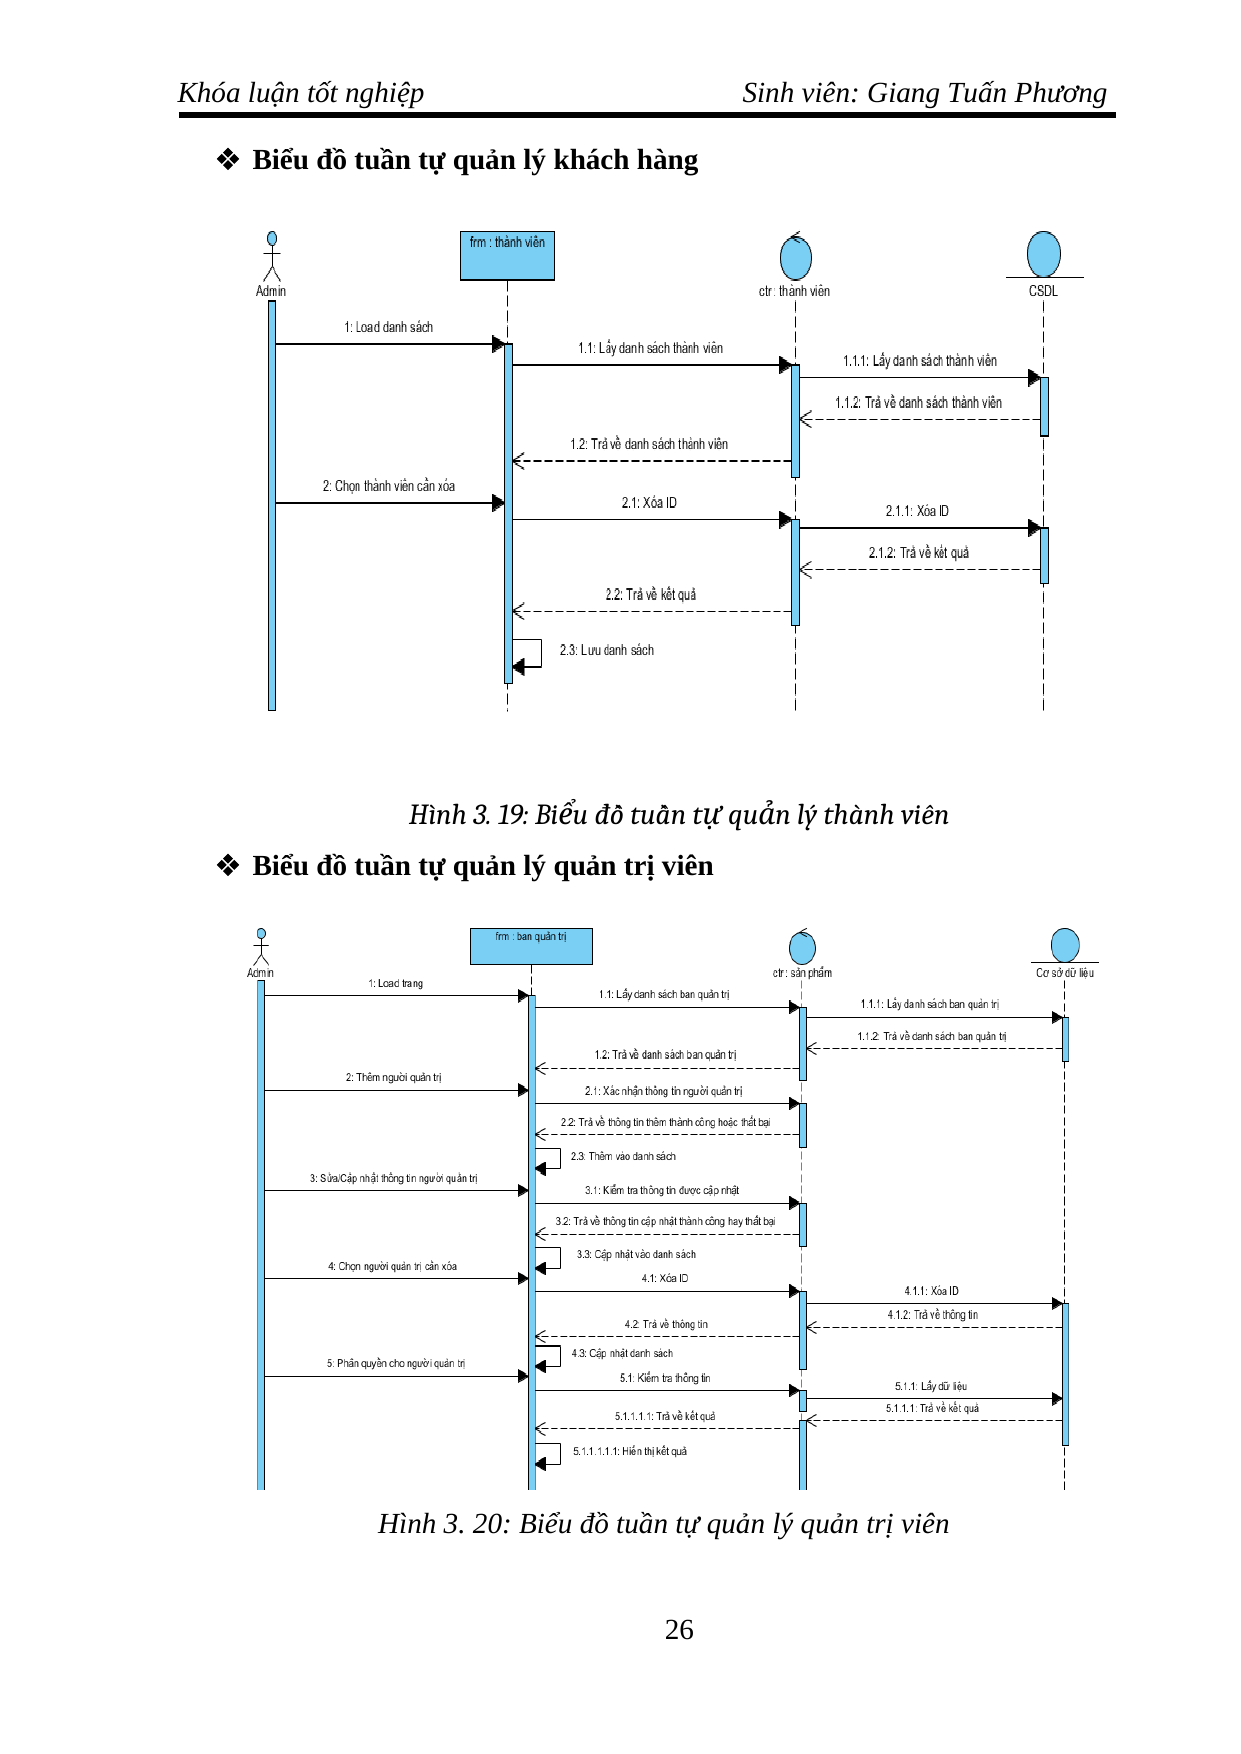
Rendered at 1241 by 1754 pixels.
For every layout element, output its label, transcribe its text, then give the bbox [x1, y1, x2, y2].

text Hình 3. 20: Biểu đồ tuần tự quản lý quản trị viên [205, 1507, 1122, 1540]
picture [191, 209, 1108, 781]
picture [192, 915, 1107, 1490]
list Biểu đồ tuần tự quản lý khách hàng [215, 142, 1122, 176]
list Biểu đồ tuần tự quản lý quản trị viên [215, 848, 1122, 882]
